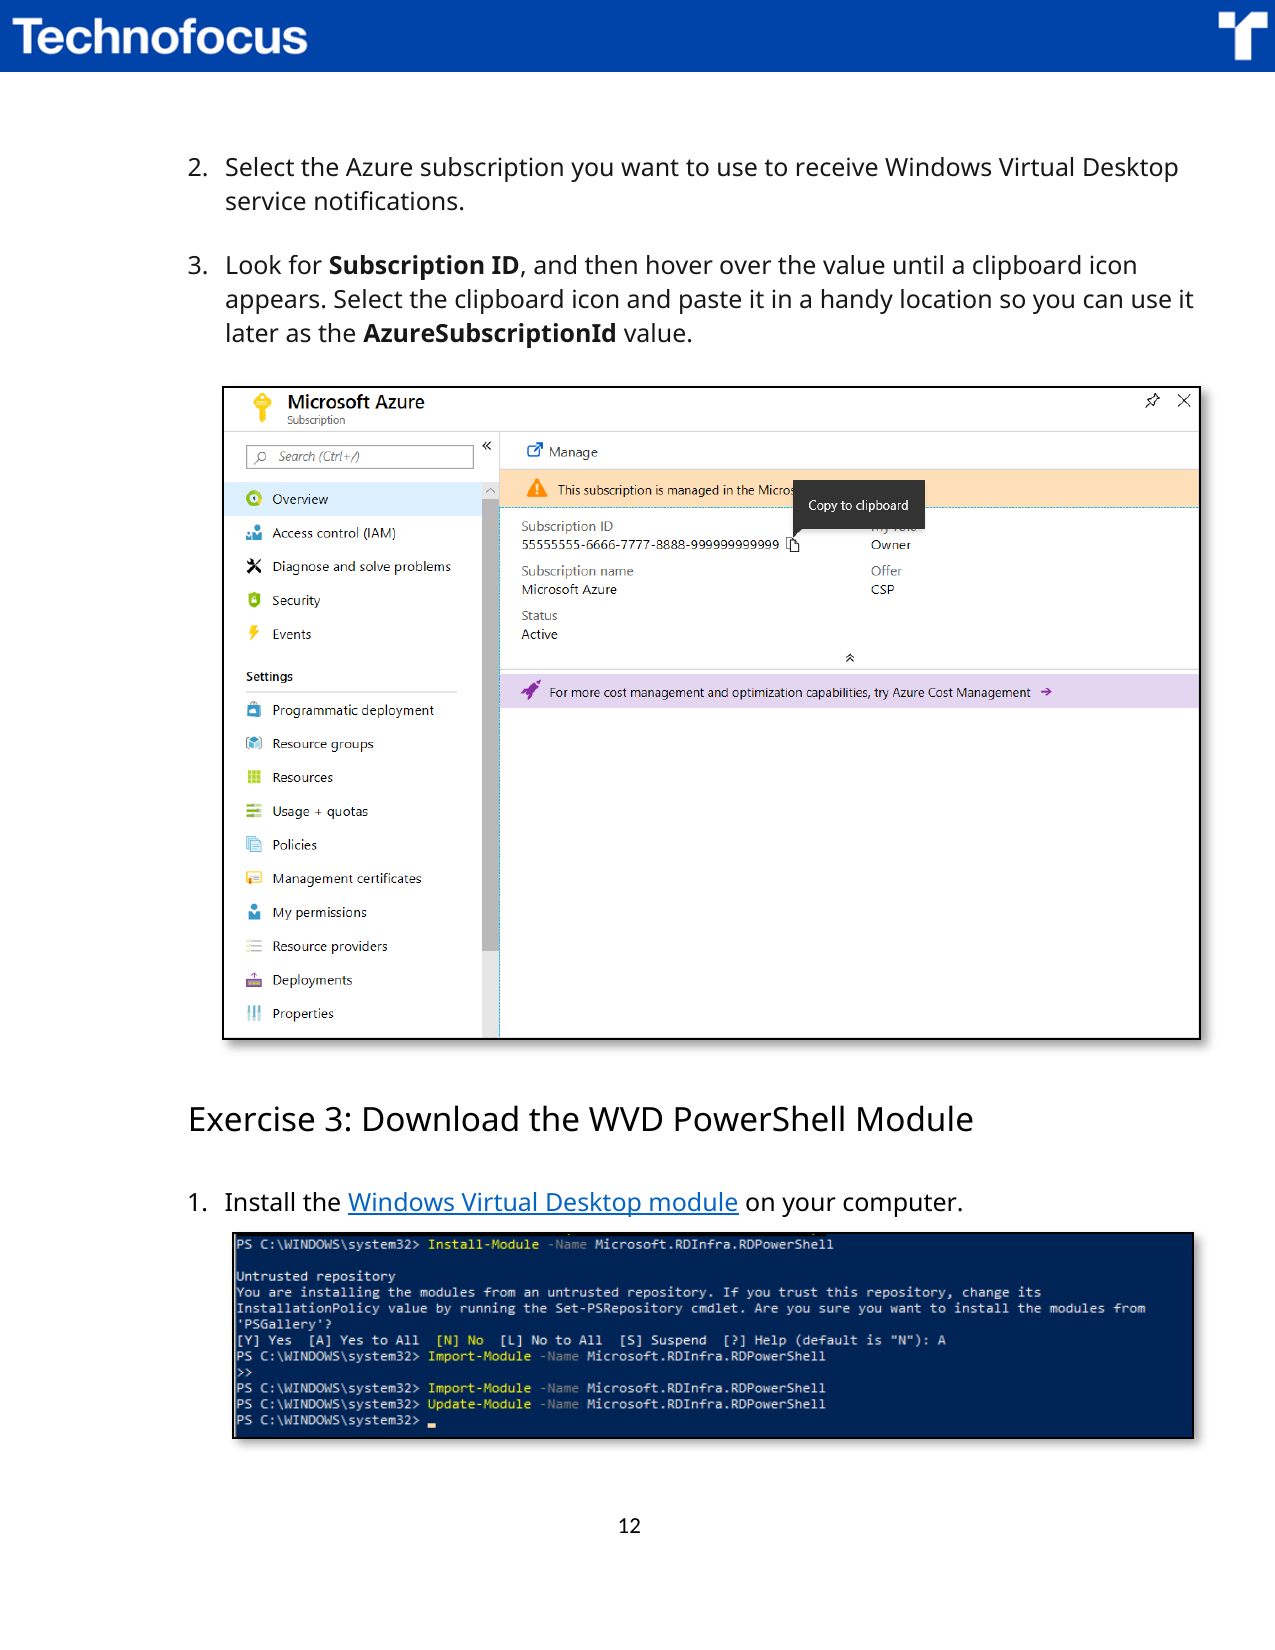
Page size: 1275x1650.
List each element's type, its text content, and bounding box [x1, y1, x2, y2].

list Select the Azure subscription you want to use to receive Windows Virtual Desktop service notifications. [187, 150, 1230, 218]
picture [224, 388, 1199, 1038]
picture [234, 1234, 1192, 1437]
subtitle Exercise 3: Download the WVD PowerShell Module [188, 1095, 1230, 1141]
list Install the Windows Virtual Desktop module on your computer. [187, 1184, 1127, 1218]
picture [0, 0, 1275, 72]
list Look for Subscription ID, and then hover over the value until a clipboard icon appears. Select the clipboard icon and paste it in a handy location so you can use it later as the AzureSubscriptionId value. [187, 247, 1230, 349]
